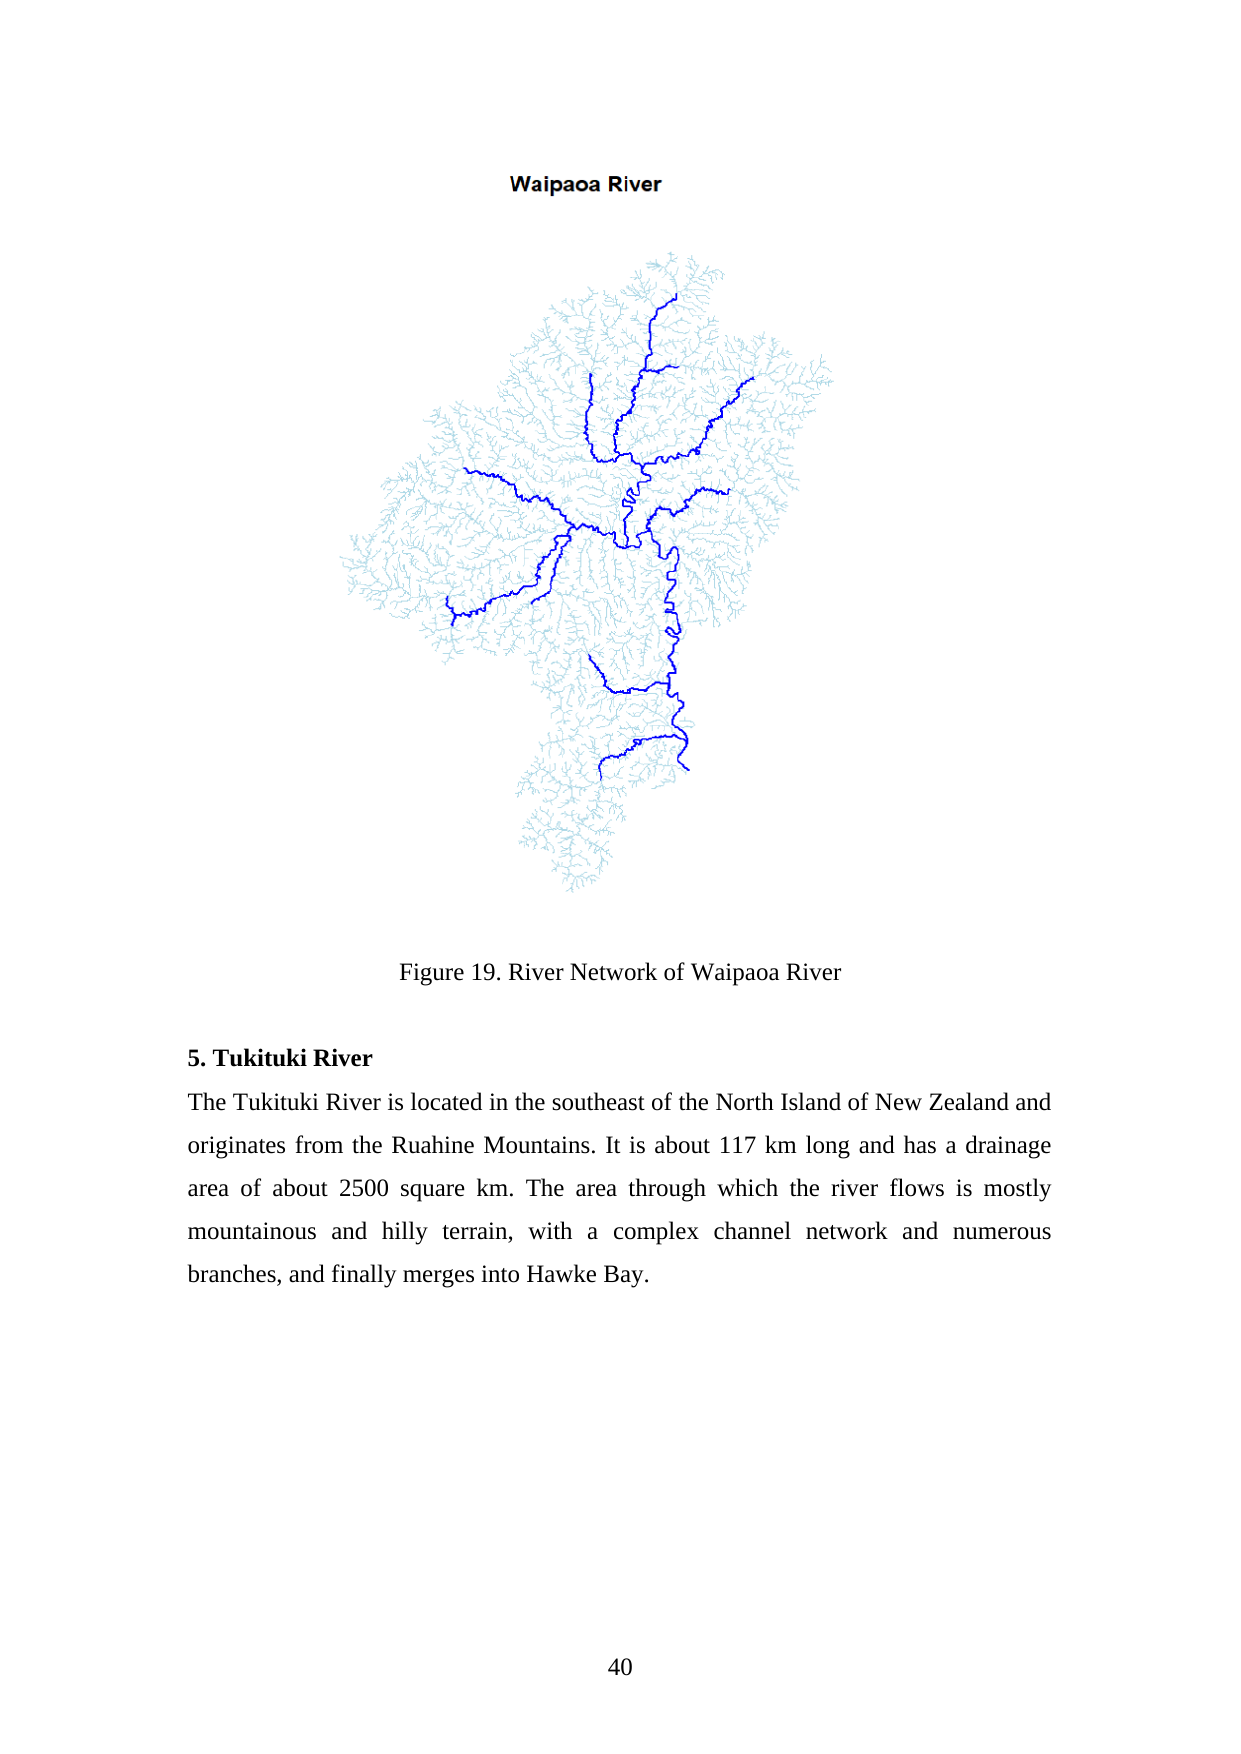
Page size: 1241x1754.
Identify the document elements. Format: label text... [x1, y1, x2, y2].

text 5. Tukituki River [187, 1043, 1053, 1072]
text The Tukituki River is located in the southeast of the North Island of New Zealand and originates from the Ruahine Mountains. It is about 117 km long and has a drainage area of about 2500 square km. The area through which the river flows is mostly mountainous and hilly terrain, with a complex channel network and numerous branches, and finally merges into Hawke Bay. [187, 1087, 1053, 1288]
text Figure 19. River Network of Waipaoa River [187, 957, 1053, 986]
picture [233, 150, 1007, 943]
